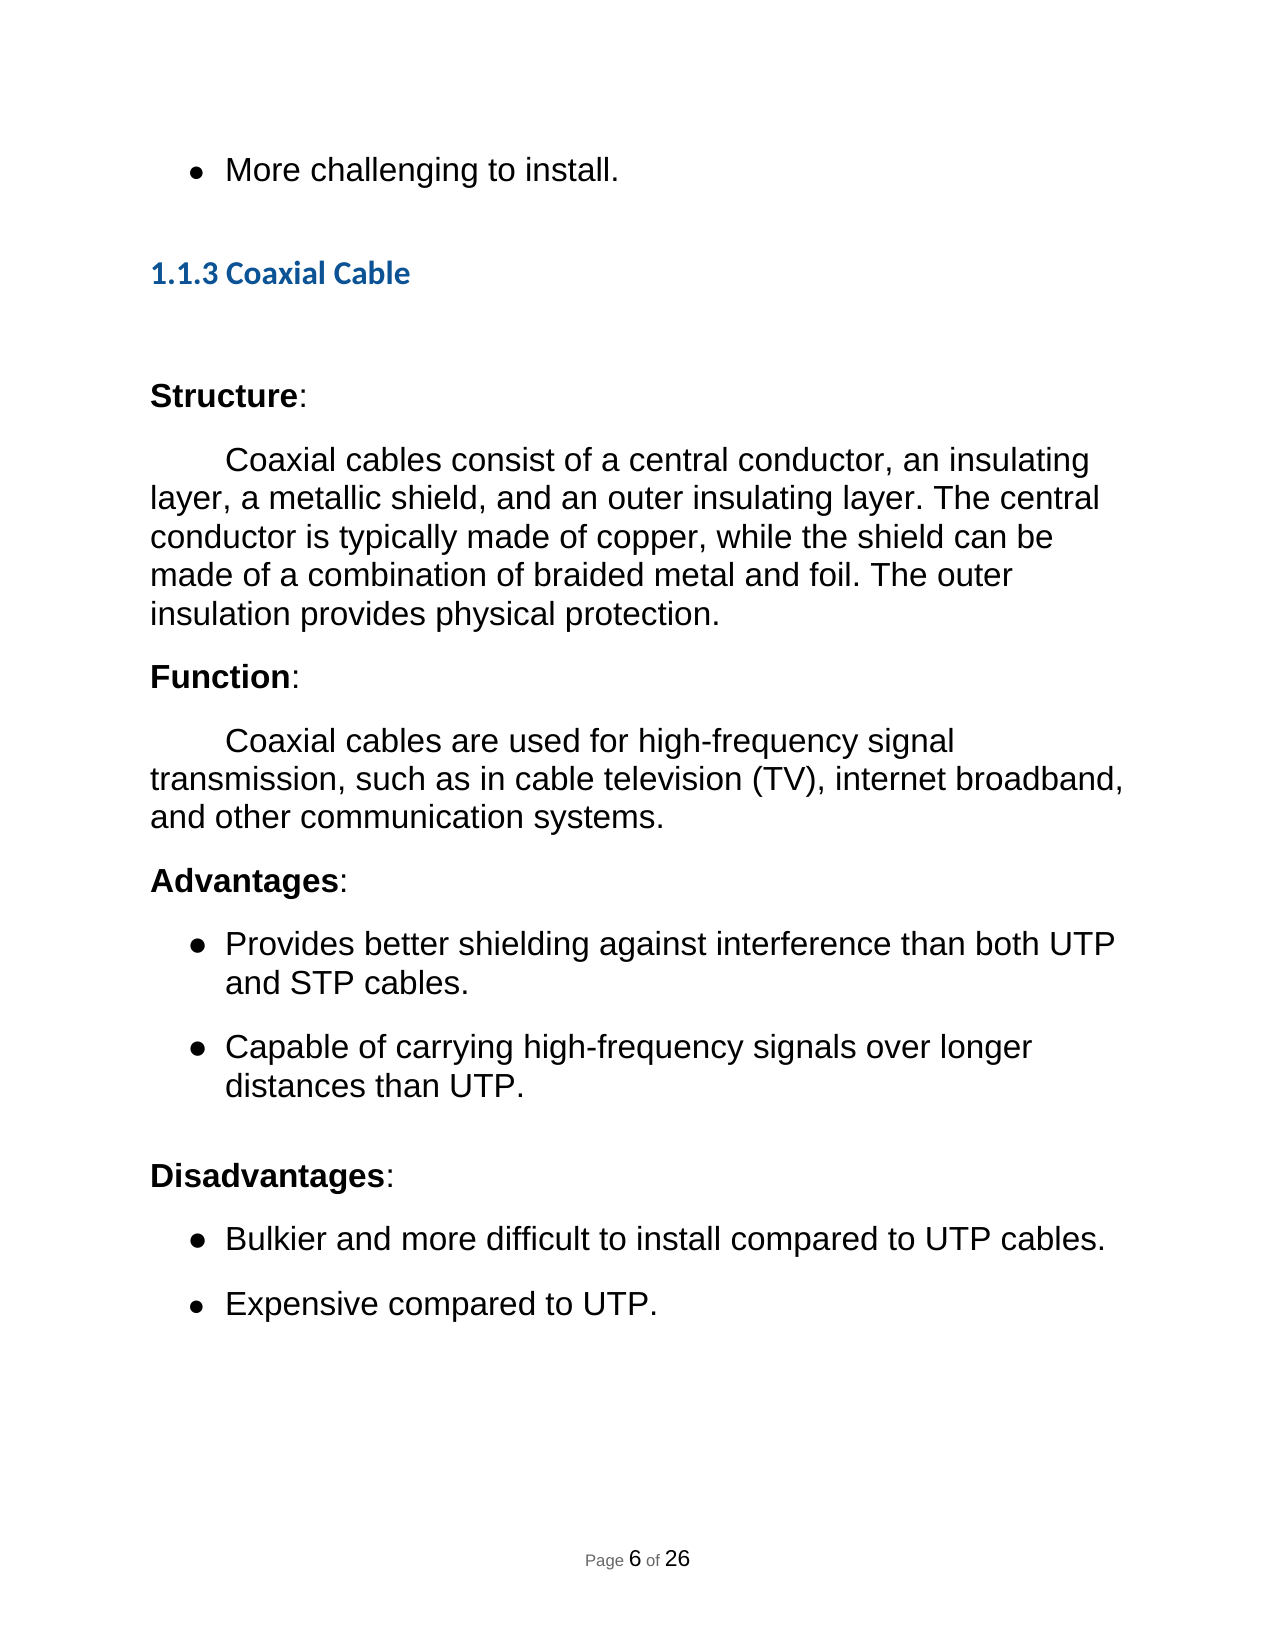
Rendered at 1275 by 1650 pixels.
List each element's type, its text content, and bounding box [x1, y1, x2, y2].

list Provides better shielding against interference than both UTP and STP cables. [187, 924, 1125, 1028]
text Advantages: [150, 861, 1125, 899]
text Coaxial cables consist of a central conductor, an insulating layer, a metallic shield, and an outer insulating layer. The central conductor is typically made of copper, while the shield can be made of a combination of braided metal and foil. The outer insulation provides physical protection. [150, 440, 1125, 632]
list More challenging to install. [187, 150, 1125, 215]
list Capable of carrying high-frequency signals over longer distances than UTP. [187, 1028, 1125, 1131]
text Structure: [150, 377, 1125, 415]
list Bulkier and more difficult to install compared to UTP cables. [187, 1219, 1125, 1284]
text Function: [150, 657, 1125, 696]
text Coaxial cables are used for high-frequency signal transmission, such as in cable television (TV), internet broadband, and other communication systems. [150, 721, 1125, 836]
subtitle 1.1.3 Coaxial Cable [150, 252, 1125, 293]
list Expensive compared to UTP. [187, 1284, 1125, 1349]
text Disadvantages: [150, 1156, 1125, 1194]
